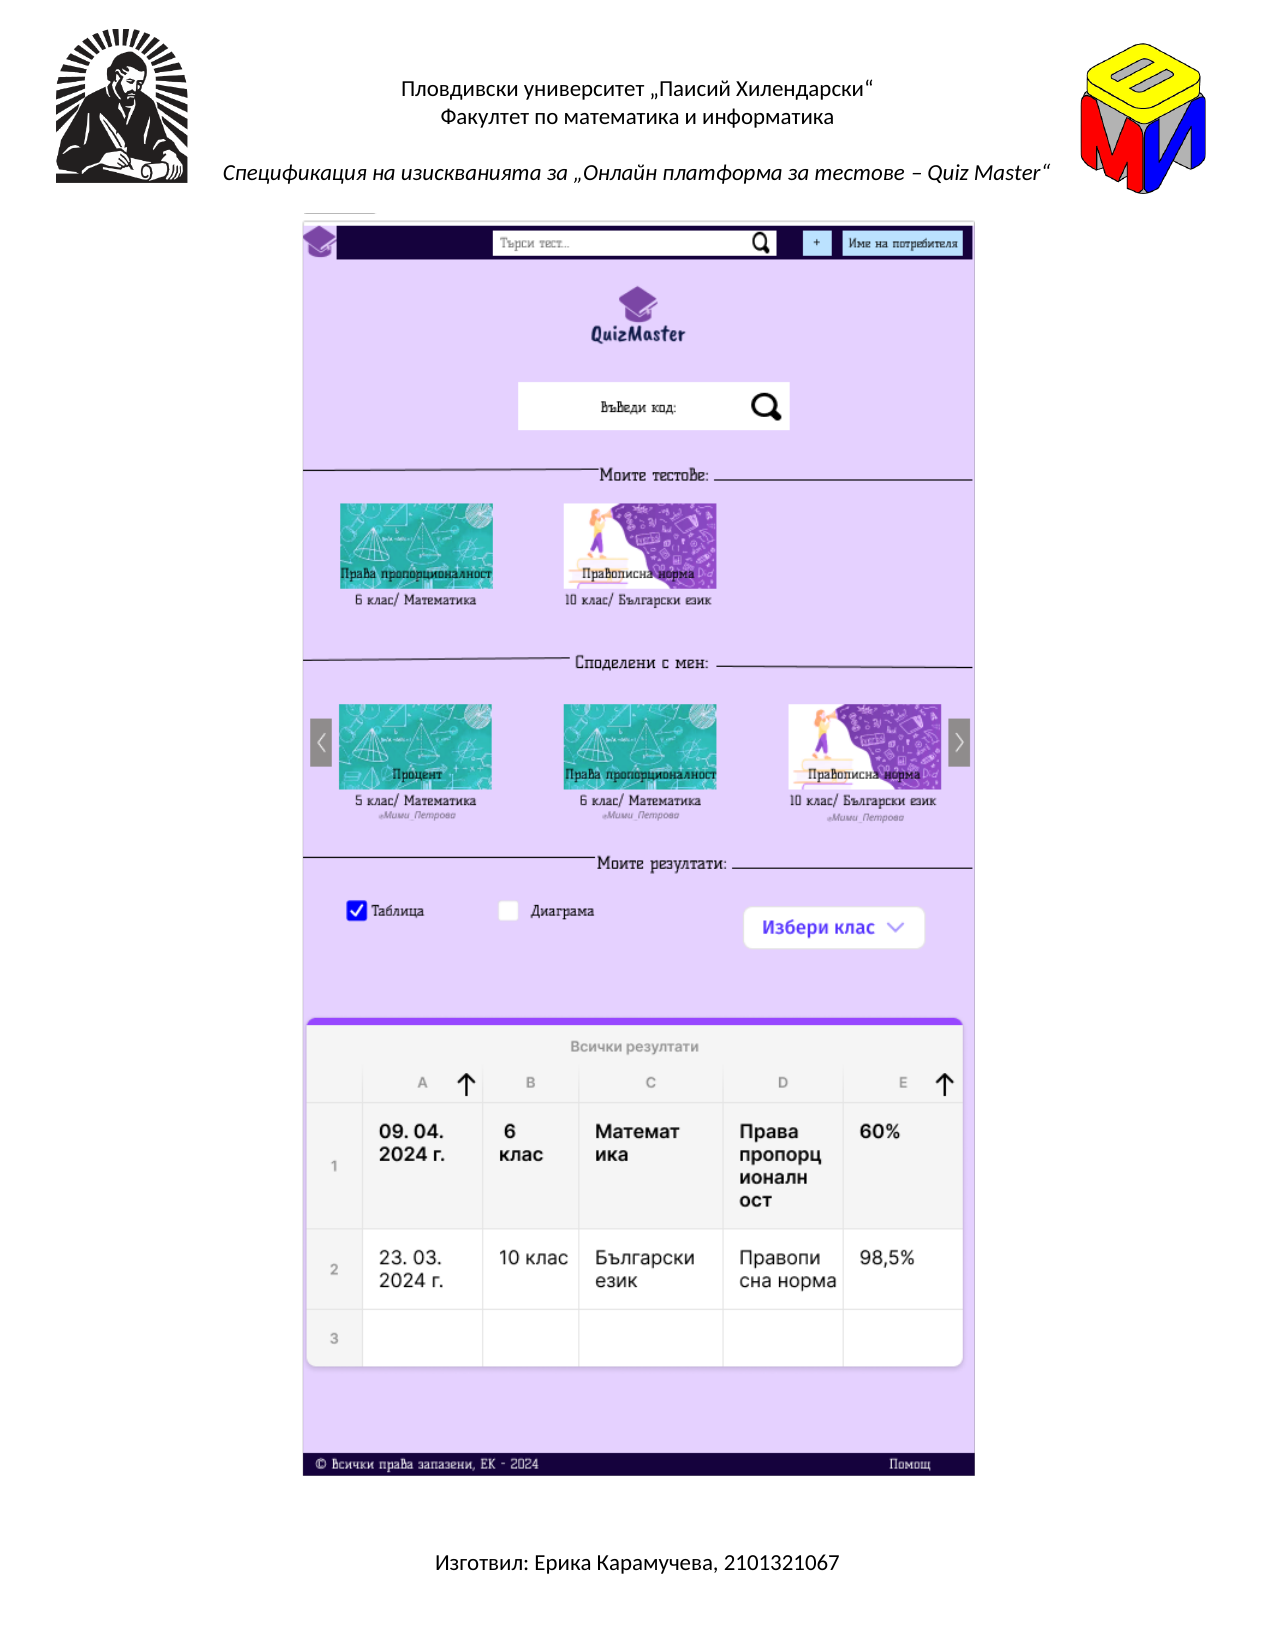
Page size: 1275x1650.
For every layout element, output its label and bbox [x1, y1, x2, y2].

picture [295, 213, 980, 1486]
picture [51, 29, 192, 183]
picture [1080, 43, 1206, 194]
